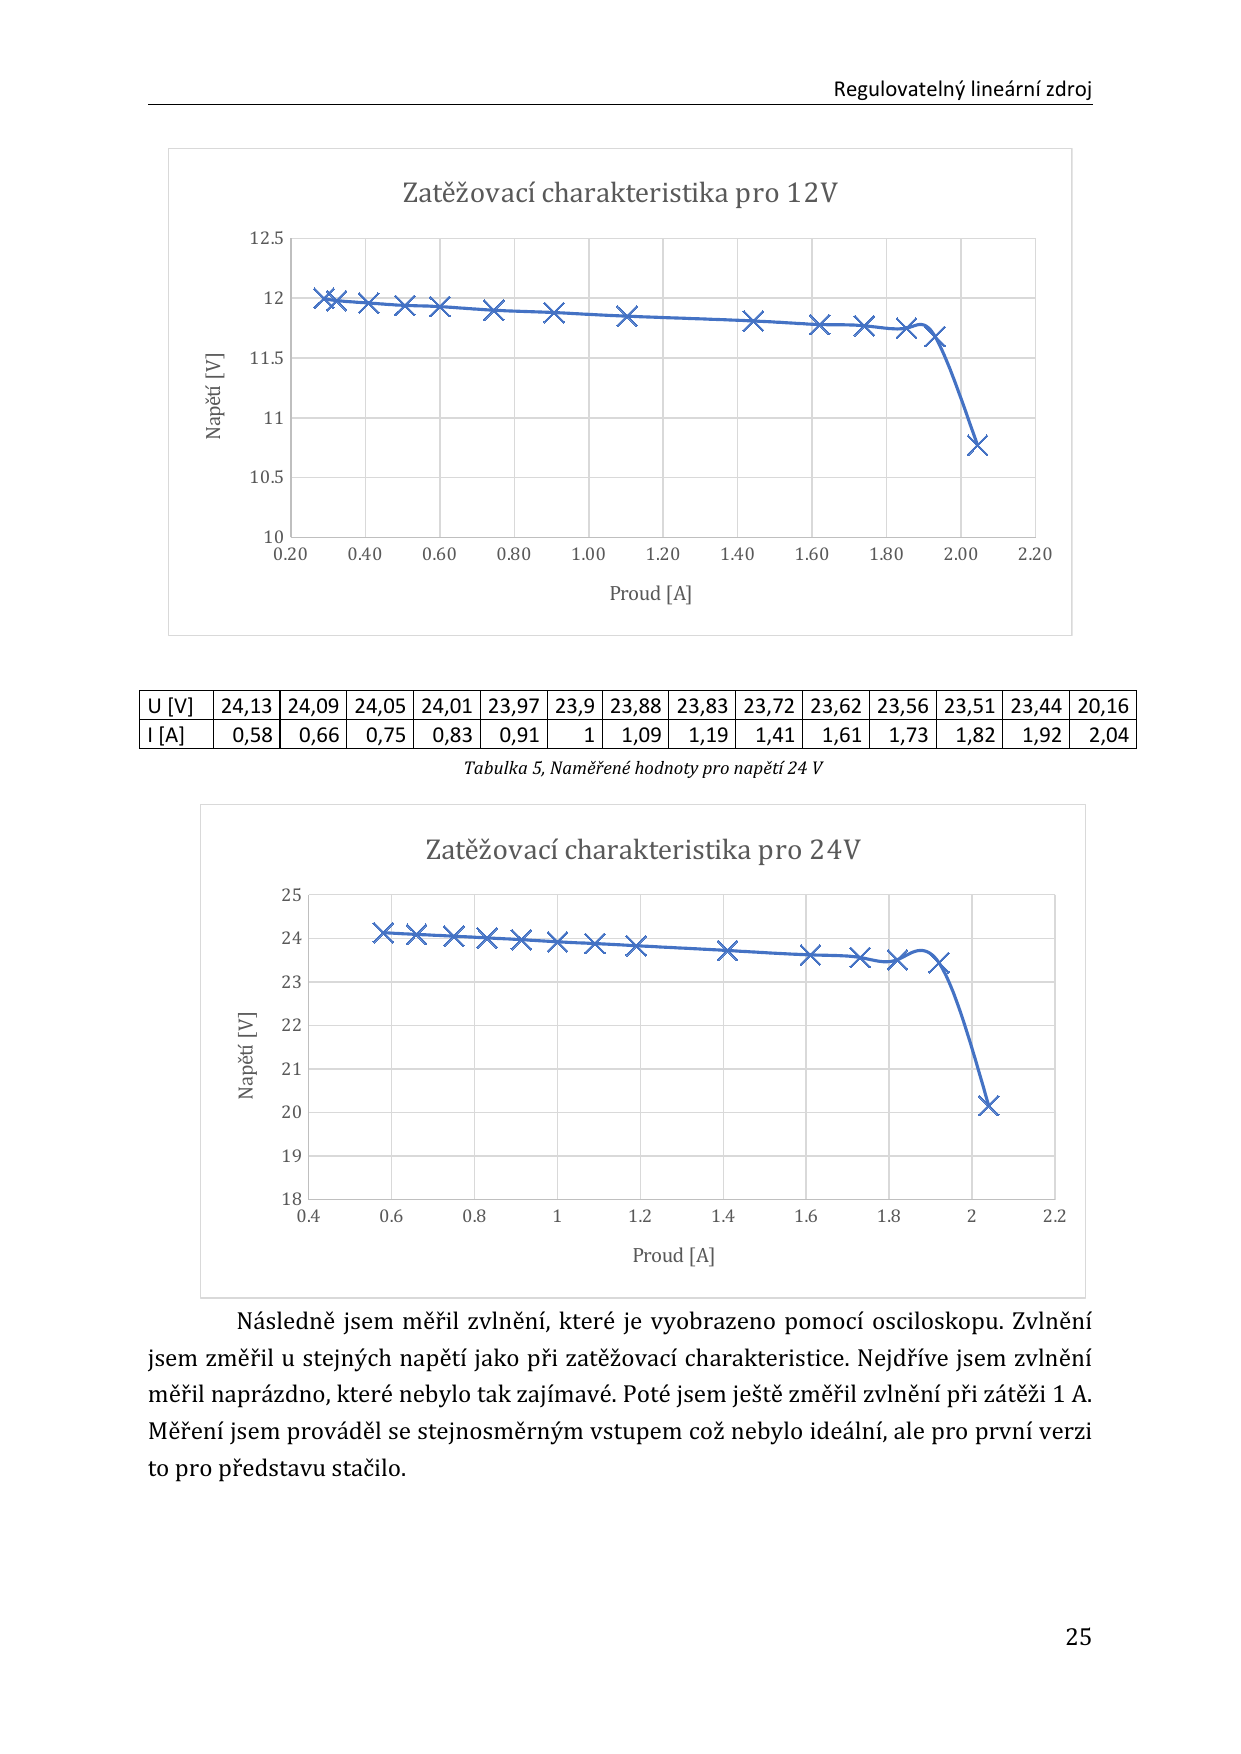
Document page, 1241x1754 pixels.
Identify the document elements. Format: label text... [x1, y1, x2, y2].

table_header 24,05 [347, 691, 413, 719]
table_cell 0,58 [214, 720, 279, 748]
table_cell 2,04 [1070, 720, 1136, 748]
table_header U [V] [140, 691, 213, 719]
table_cell 1,61 [803, 720, 869, 748]
table_header 23,72 [736, 691, 802, 719]
table_header 23,97 [481, 691, 547, 719]
table_header 24,13 [214, 691, 279, 719]
table_header 23,83 [669, 691, 735, 719]
table_header 23,9 [548, 691, 602, 719]
table_header 24,09 [281, 691, 346, 719]
table_header 23,56 [870, 691, 936, 719]
text Následně jsem měřil zvlnění, které je vyobrazeno pomocí osciloskopu. Zvlnění jsem změřil u stejných napětí jako při zatěžovací charakteristice. Nejdříve jsem zvlnění měřil naprázdno, které nebylo tak zajímavé. Poté jsem ještě změřil zvlnění při zátěži 1 A. Měření jsem prováděl se stejnosměrným vstupem což nebylo ideální, ale pro první verzi to pro představu stačilo. [148, 837, 1093, 1481]
table_header 20,16 [1070, 691, 1136, 719]
table_header 23,88 [603, 691, 668, 719]
text Tabulka 5, Naměřené hodnoty pro napětí 24 V [463, 756, 824, 778]
table_cell 1,19 [669, 720, 735, 748]
table_cell 1,09 [603, 720, 668, 748]
table_header 23,51 [937, 691, 1002, 719]
table_cell 1 [548, 720, 602, 748]
table_cell 0,66 [281, 720, 346, 748]
table_header 24,01 [414, 691, 480, 719]
table_header 23,62 [803, 691, 869, 719]
table_cell 1,41 [736, 720, 802, 748]
table_cell 0,75 [347, 720, 413, 748]
table_cell 0,83 [414, 720, 480, 748]
table_cell 1,92 [1003, 720, 1069, 748]
table_cell 1,73 [870, 720, 936, 748]
table_header 23,44 [1003, 691, 1069, 719]
table_cell 1,82 [937, 720, 1002, 748]
table_cell 0,91 [481, 720, 547, 748]
table_cell I [A] [140, 720, 213, 748]
